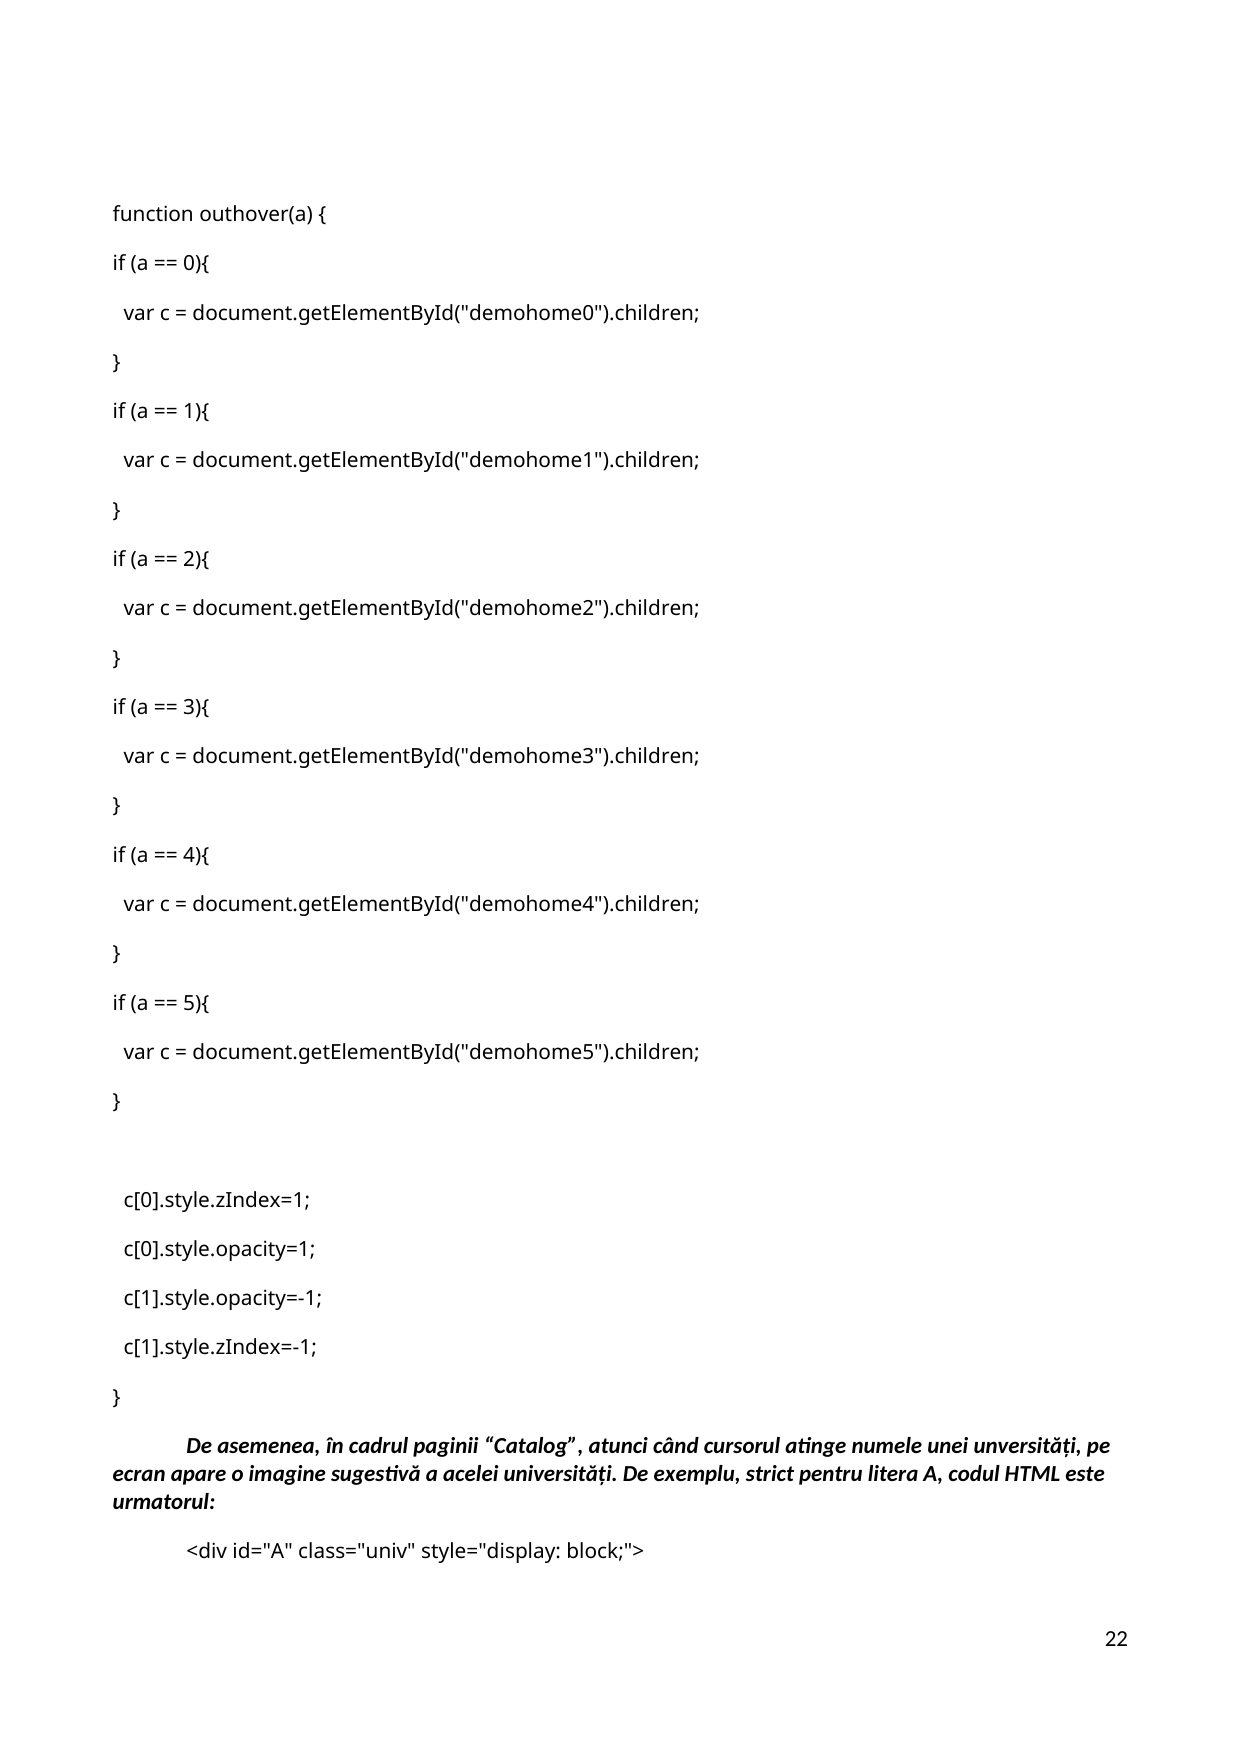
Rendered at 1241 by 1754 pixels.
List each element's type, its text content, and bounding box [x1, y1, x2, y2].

text if (a == 4){ [112, 840, 1128, 868]
text c[0].style.opacity=1; [112, 1234, 1128, 1262]
text function outhover(a) { [112, 199, 1128, 228]
text c[0].style.zIndex=1; [112, 1185, 1128, 1213]
text if (a == 1){ [112, 396, 1128, 425]
text if (a == 0){ [112, 248, 1128, 277]
text if (a == 3){ [112, 692, 1128, 720]
text } [112, 643, 1128, 671]
text } [112, 1086, 1128, 1114]
text if (a == 5){ [112, 988, 1128, 1016]
text } [112, 495, 1128, 523]
text } [112, 791, 1128, 819]
text var c = document.getElementById("demohome3").children; [112, 741, 1128, 770]
text <div id="A" class="univ" style="display: block;"> [112, 1536, 1128, 1564]
text } [112, 1382, 1128, 1410]
text } [112, 347, 1128, 376]
text var c = document.getElementById("demohome2").children; [112, 593, 1128, 622]
text var c = document.getElementById("demohome0").children; [112, 298, 1128, 326]
text c[1].style.zIndex=-1; [112, 1332, 1128, 1361]
text } [112, 938, 1128, 967]
text if (a == 2){ [112, 544, 1128, 573]
text c[1].style.opacity=-1; [112, 1283, 1128, 1312]
text De asemenea, în cadrul paginii “Catalog”, atunci când cursorul atinge numele unei unversități, pe ecran apare o imagine sugestivă a acelei universități. De exemplu, strict pentru litera A, codul HTML este urmatorul: [112, 1431, 1128, 1515]
text var c = document.getElementById("demohome5").children; [112, 1037, 1128, 1065]
text var c = document.getElementById("demohome4").children; [112, 889, 1128, 917]
text var c = document.getElementById("demohome1").children; [112, 446, 1128, 474]
